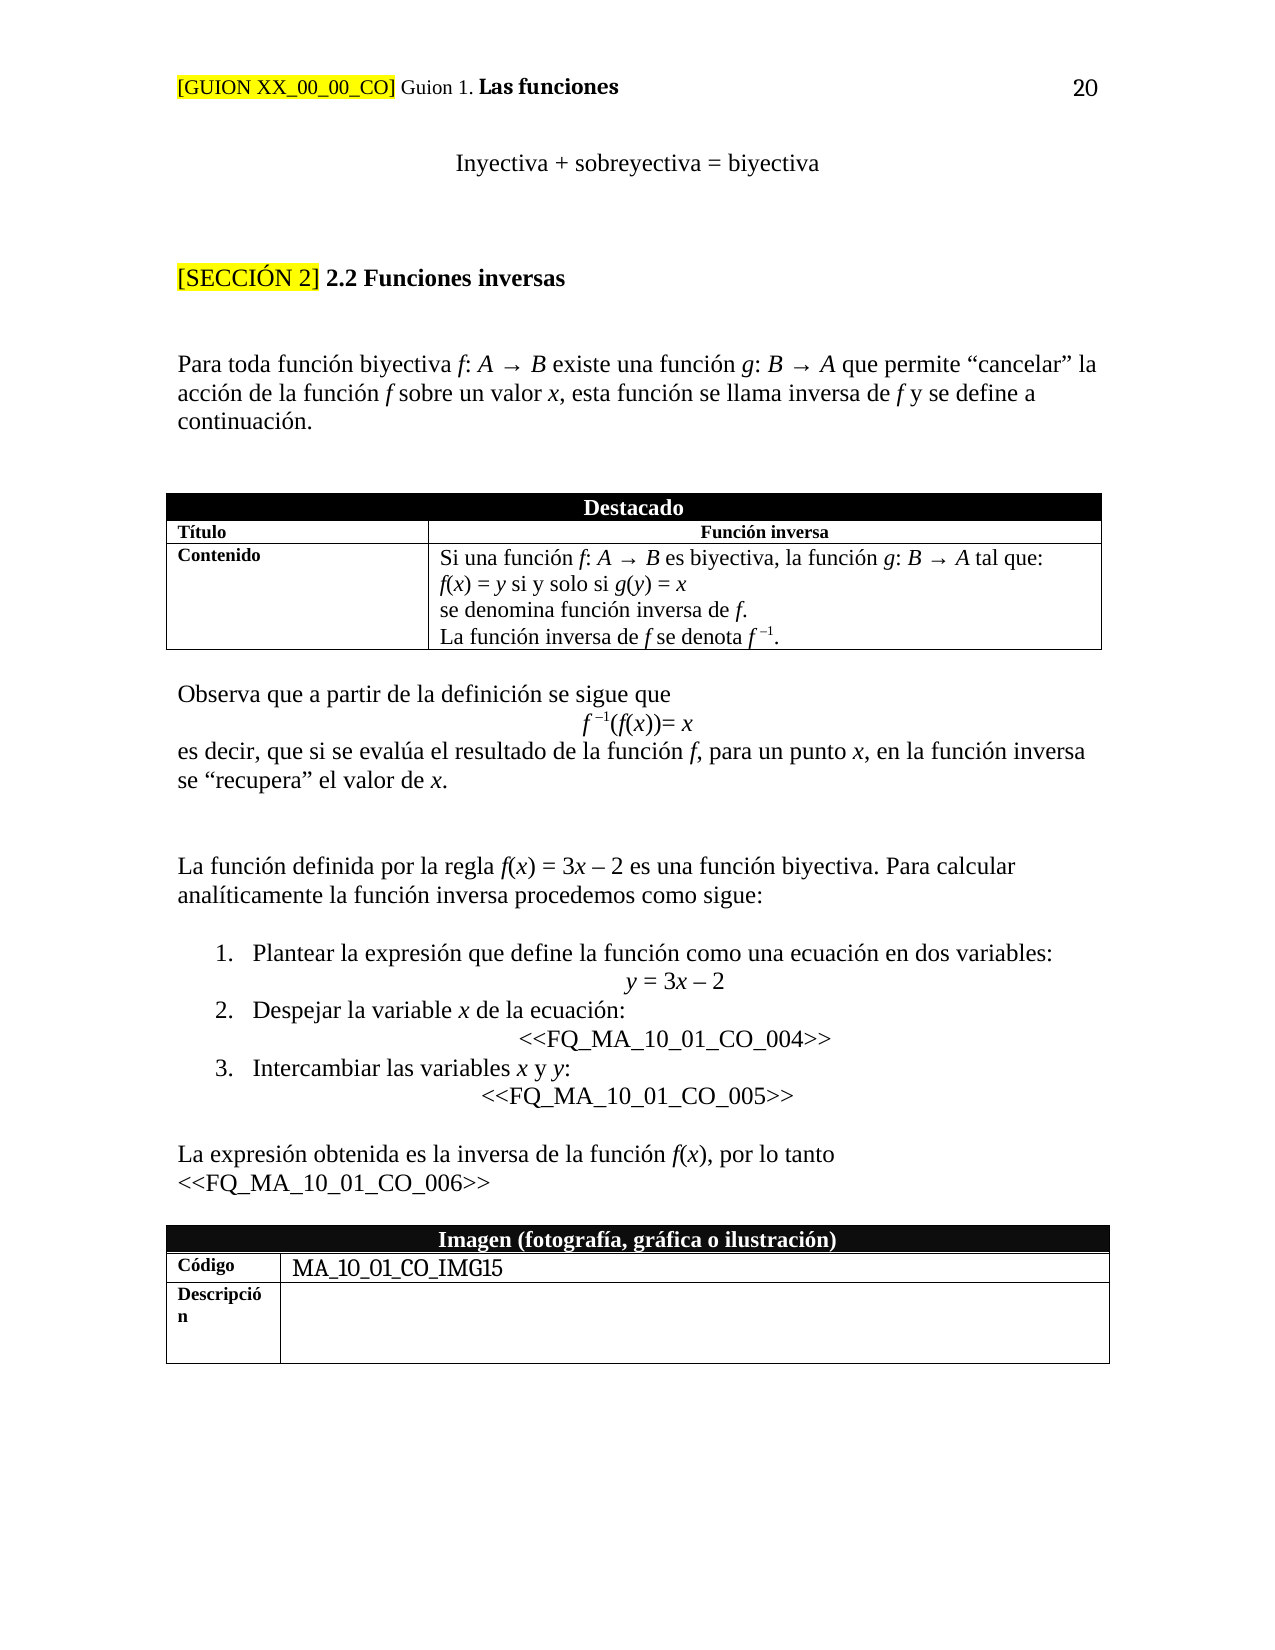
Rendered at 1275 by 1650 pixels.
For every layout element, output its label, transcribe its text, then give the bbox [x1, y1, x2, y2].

list Plantear la expresión que define la función como una ecuación en dos variables: [215, 938, 1098, 966]
text Inyectiva + sobreyectiva = biyectiva [177, 148, 1098, 176]
text La expresión obtenida es la inversa de la función f(x), por lo tanto [177, 1139, 1098, 1168]
table_cell [281, 1283, 1109, 1362]
text Para toda función biyectiva f: A → B existe una función g: B → A que permite “cancelar” la acción de la función f sobre un valor x, esta función se llama inversa de f y se define a continuación. [177, 349, 1098, 435]
list Intercambiar las variables x y y: [215, 1053, 1098, 1081]
table_cell Si una función f: A → B es biyectiva, la función g: B → A tal que: f(x) = y si y solo si g(y) = x se denomina función inversa de f. La función inversa de f se denota f –1. [429, 544, 1101, 649]
text es decir, que si se evalúa el resultado de la función f, para un punto x, en la función inversa se “recupera” el valor de x. [177, 736, 1098, 794]
table_cell Descripción [167, 1283, 280, 1362]
text La función definida por la regla f(x) = 3x – 2 es una función biyectiva. Para calcular analíticamente la función inversa procedemos como sigue: [177, 851, 1098, 909]
text [SECCIÓN 2] 2.2 Funciones inversas [319, 263, 1098, 291]
text f –1(f(x))= x [177, 708, 1098, 736]
table_header Imagen (fotografía, gráfica o ilustración) [167, 1226, 1109, 1252]
text Observa que a partir de la definición se sigue que [177, 679, 1098, 708]
text <<FQ_MA_10_01_CO_006>> [177, 1168, 1098, 1196]
text <<FQ_MA_10_01_CO_005>> [177, 1081, 1098, 1110]
list y = 3x – 2 [252, 966, 1098, 995]
table_cell Contenido [167, 544, 428, 649]
table_header Destacado [167, 494, 1101, 520]
list Despejar la variable x de la ecuación: [215, 995, 1098, 1024]
table_cell Código [167, 1254, 280, 1282]
table_cell Función inversa [429, 521, 1101, 543]
table_cell MA_10_01_CO_IMG15 [281, 1254, 1109, 1282]
table_cell Título [167, 521, 428, 543]
list <<FQ_MA_10_01_CO_004>> [252, 1024, 1098, 1053]
